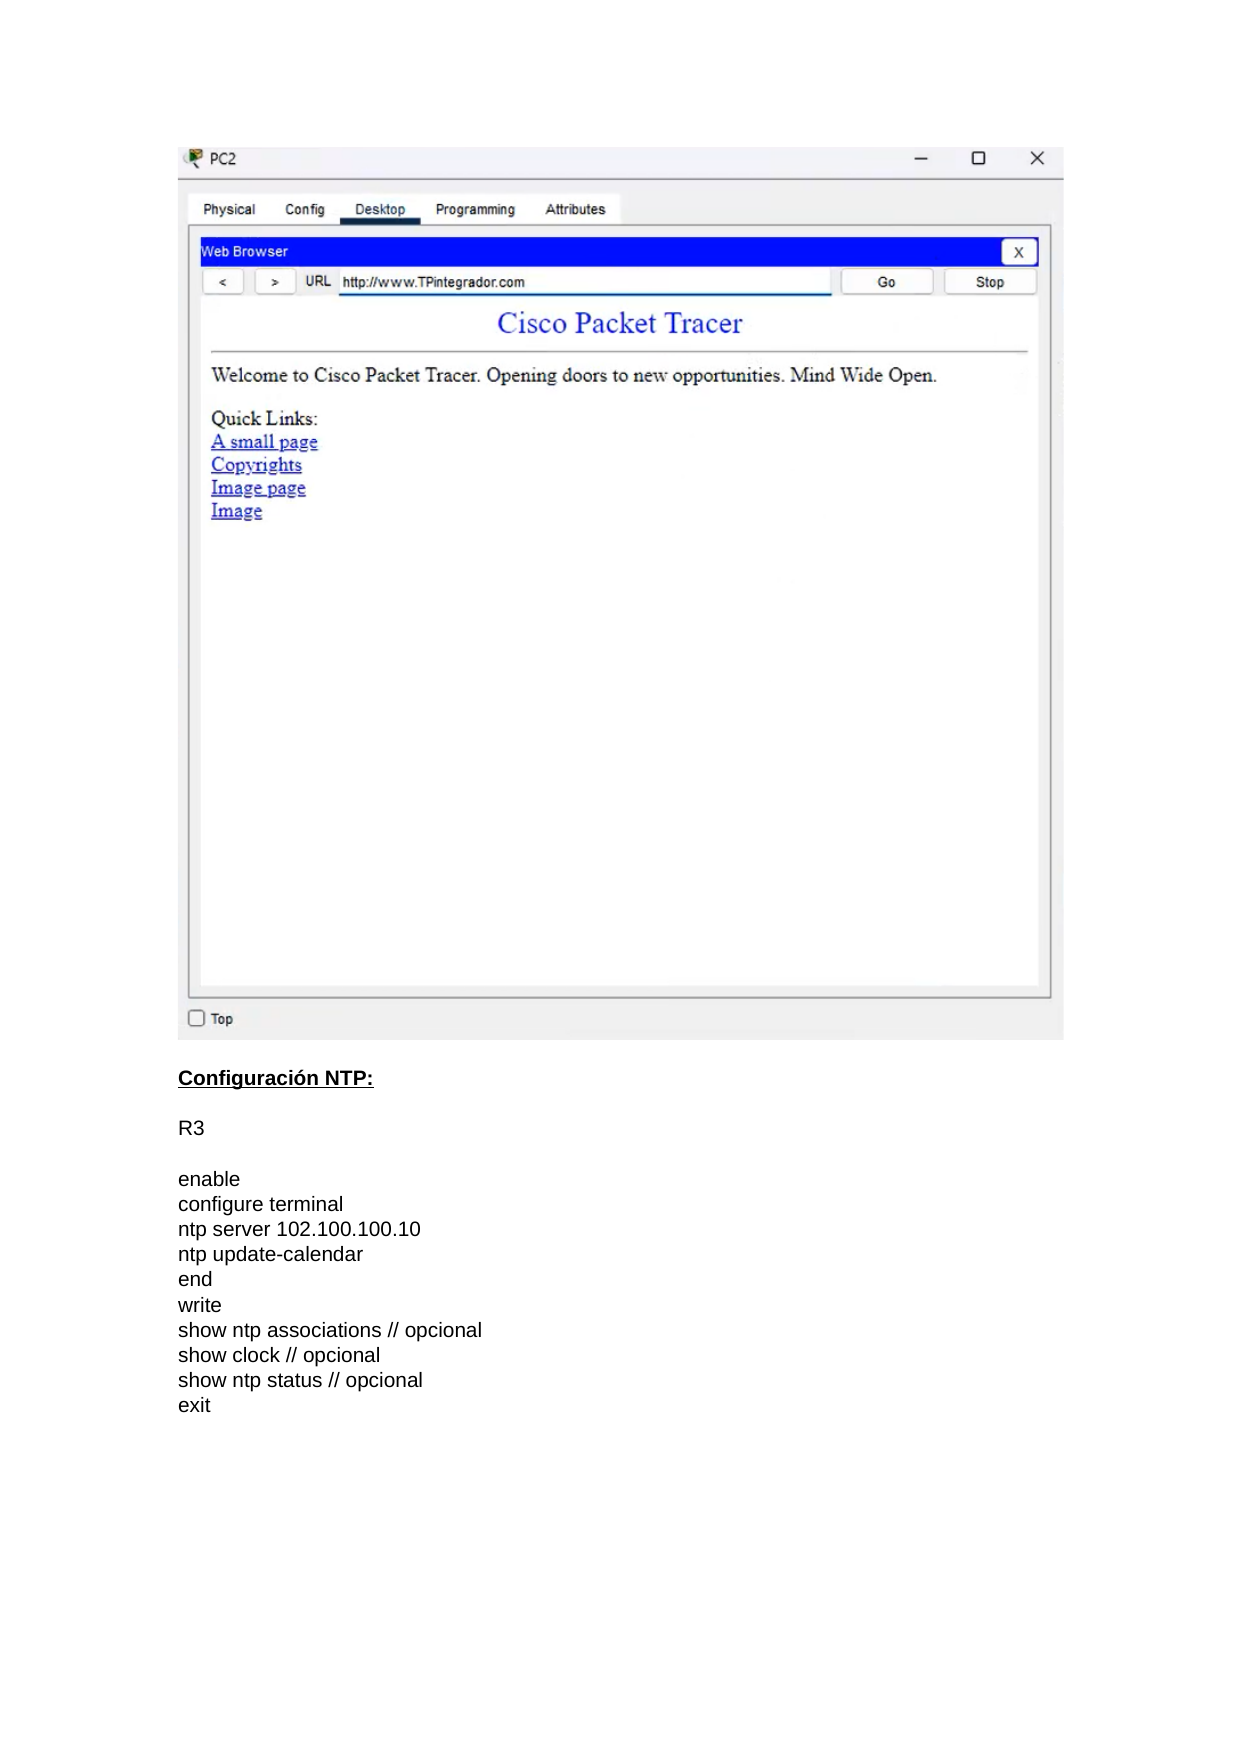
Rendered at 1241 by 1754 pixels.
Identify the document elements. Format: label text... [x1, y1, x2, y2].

text show ntp status // opcional [178, 1368, 1063, 1392]
text exit [178, 1393, 1063, 1417]
text write [178, 1292, 1063, 1316]
text R3 [178, 1116, 1063, 1140]
text Configuración NTP: [178, 1066, 1063, 1089]
text show clock // opcional [178, 1343, 1063, 1367]
text enable [178, 1166, 1063, 1190]
text show ntp associations // opcional [178, 1318, 1063, 1342]
text end [178, 1267, 1063, 1291]
text ntp update-calendar [178, 1242, 1063, 1266]
picture [177, 147, 1064, 1040]
text ntp server 102.100.100.10 [178, 1217, 1063, 1241]
text configure terminal [178, 1192, 1063, 1216]
